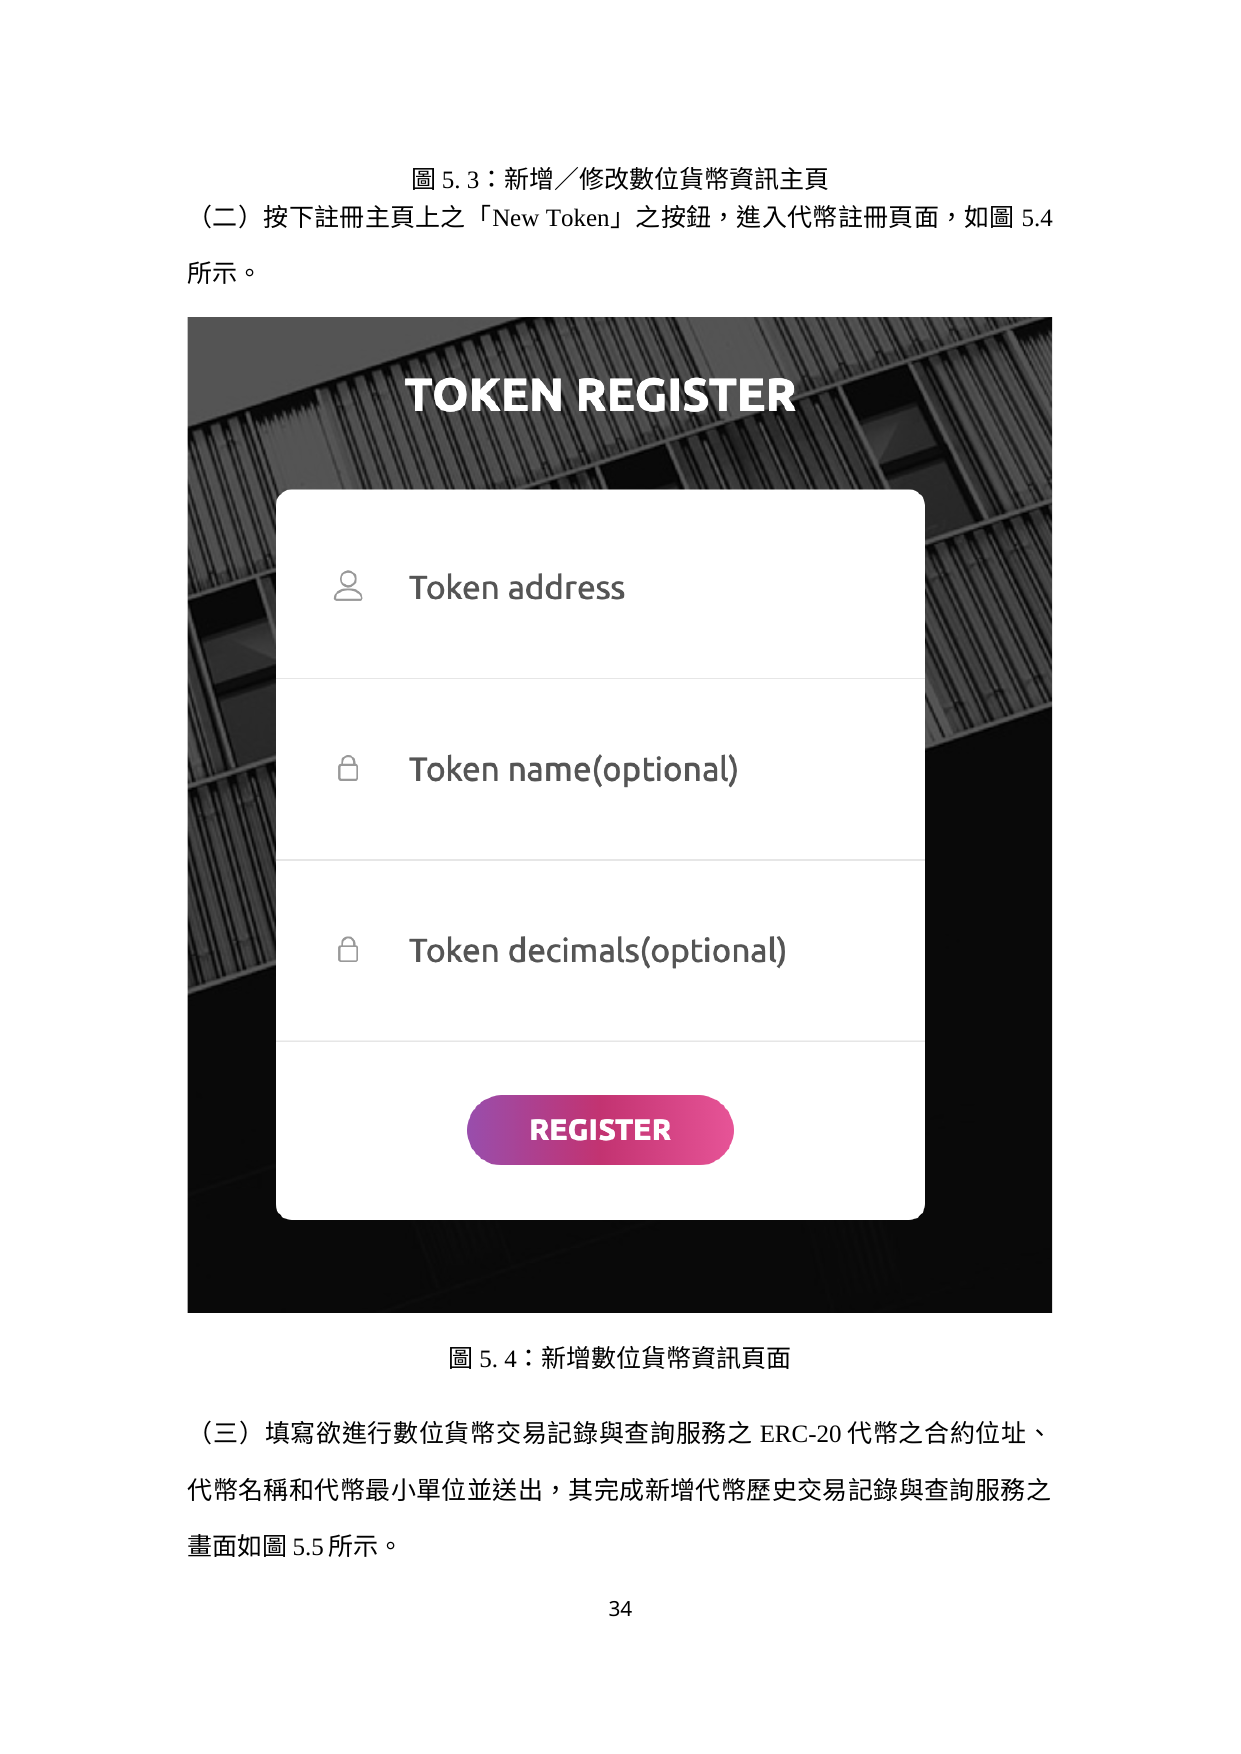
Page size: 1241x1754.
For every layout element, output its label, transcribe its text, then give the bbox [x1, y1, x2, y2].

picture [187, 317, 1053, 1313]
text 圖 5. 3：新增／修改數位貨幣資訊主頁 [187, 159, 1053, 197]
text （三）填寫欲進行數位貨幣交易記錄與查詢服務之ERC-20代幣之合約位址、代幣名稱和代幣最小單位並送出，其完成新增代幣歷史交易記錄與查詢服務之畫面如圖5.5所示。 [187, 1413, 1053, 1563]
text 圖 5. 4：新增數位貨幣資訊頁面 [187, 1338, 1053, 1376]
text （二）按下註冊主頁上之「New Token」之按鈕，進入代幣註冊頁面，如圖5.4所示。 [187, 197, 1053, 291]
